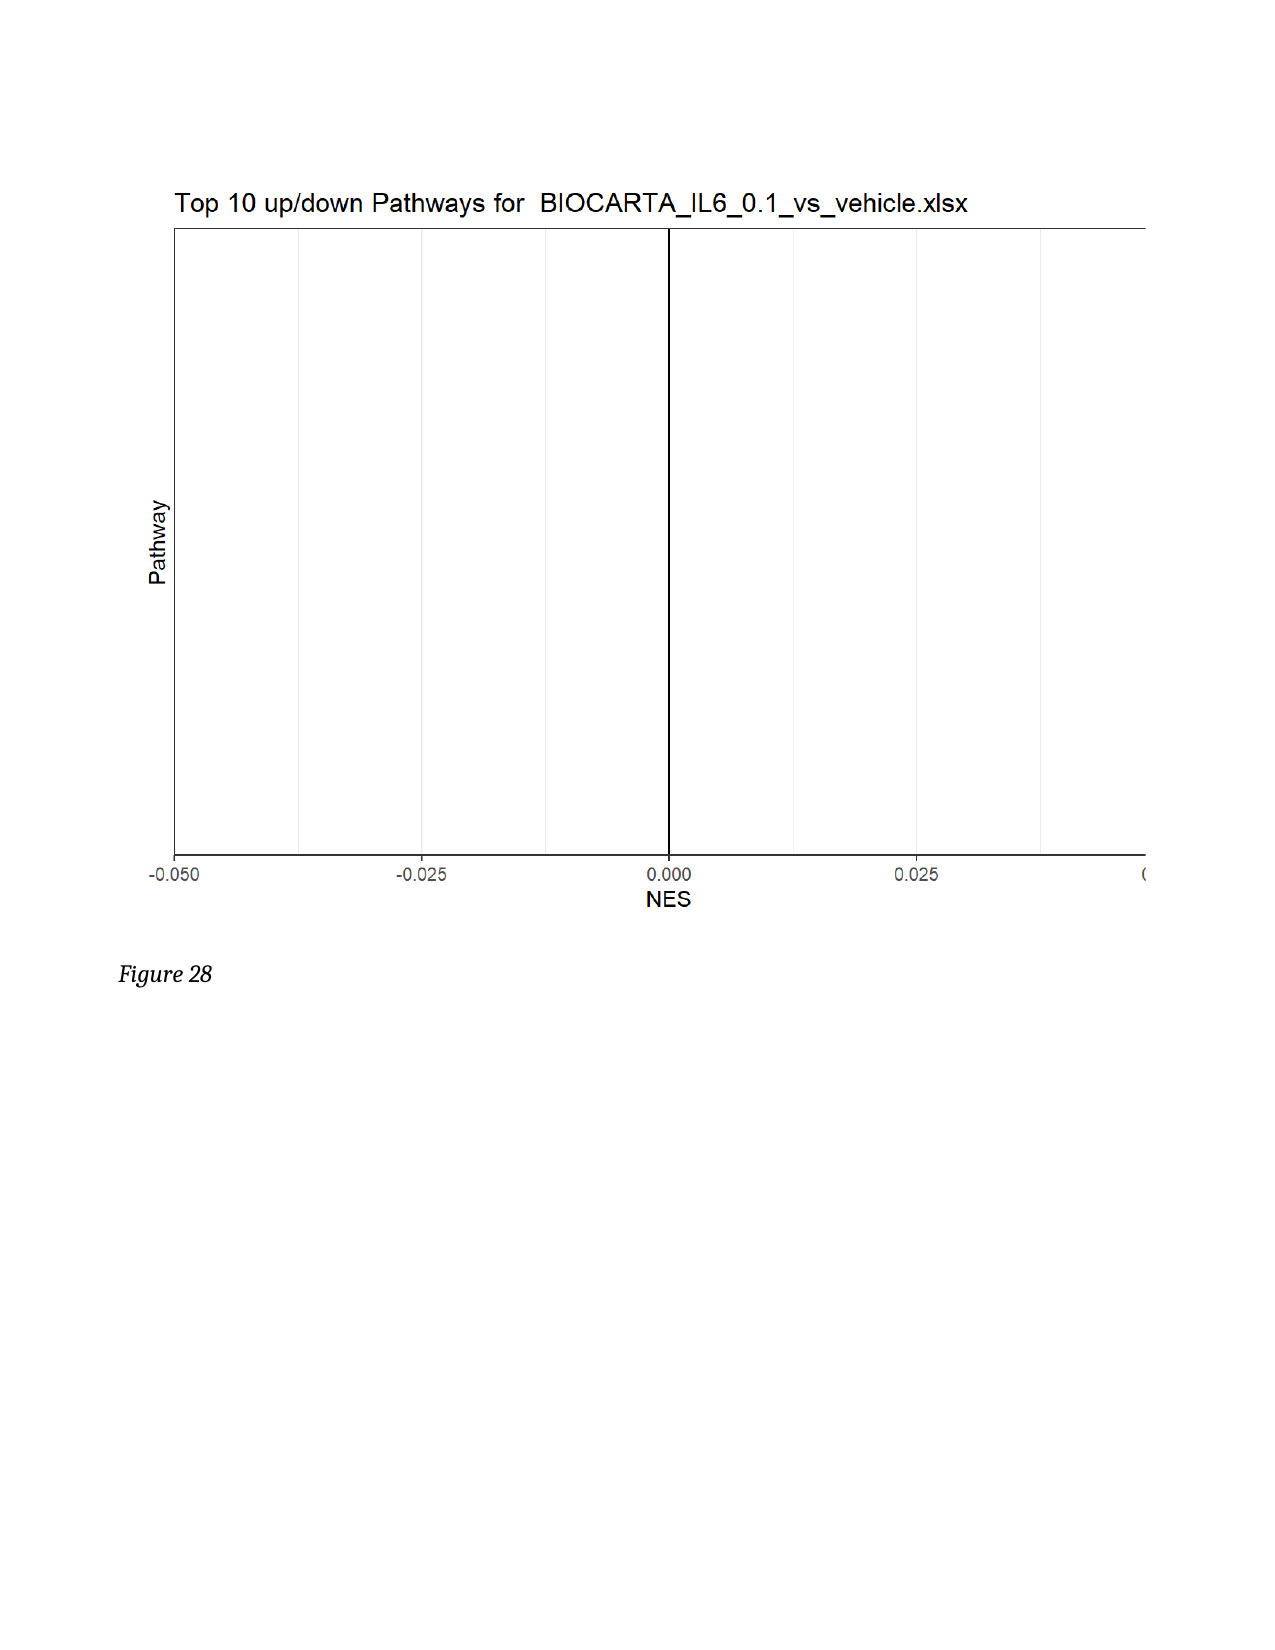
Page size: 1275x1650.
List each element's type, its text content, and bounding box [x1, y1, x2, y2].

table_header Figure 28 [107, 177, 1146, 1001]
picture [137, 181, 1146, 922]
